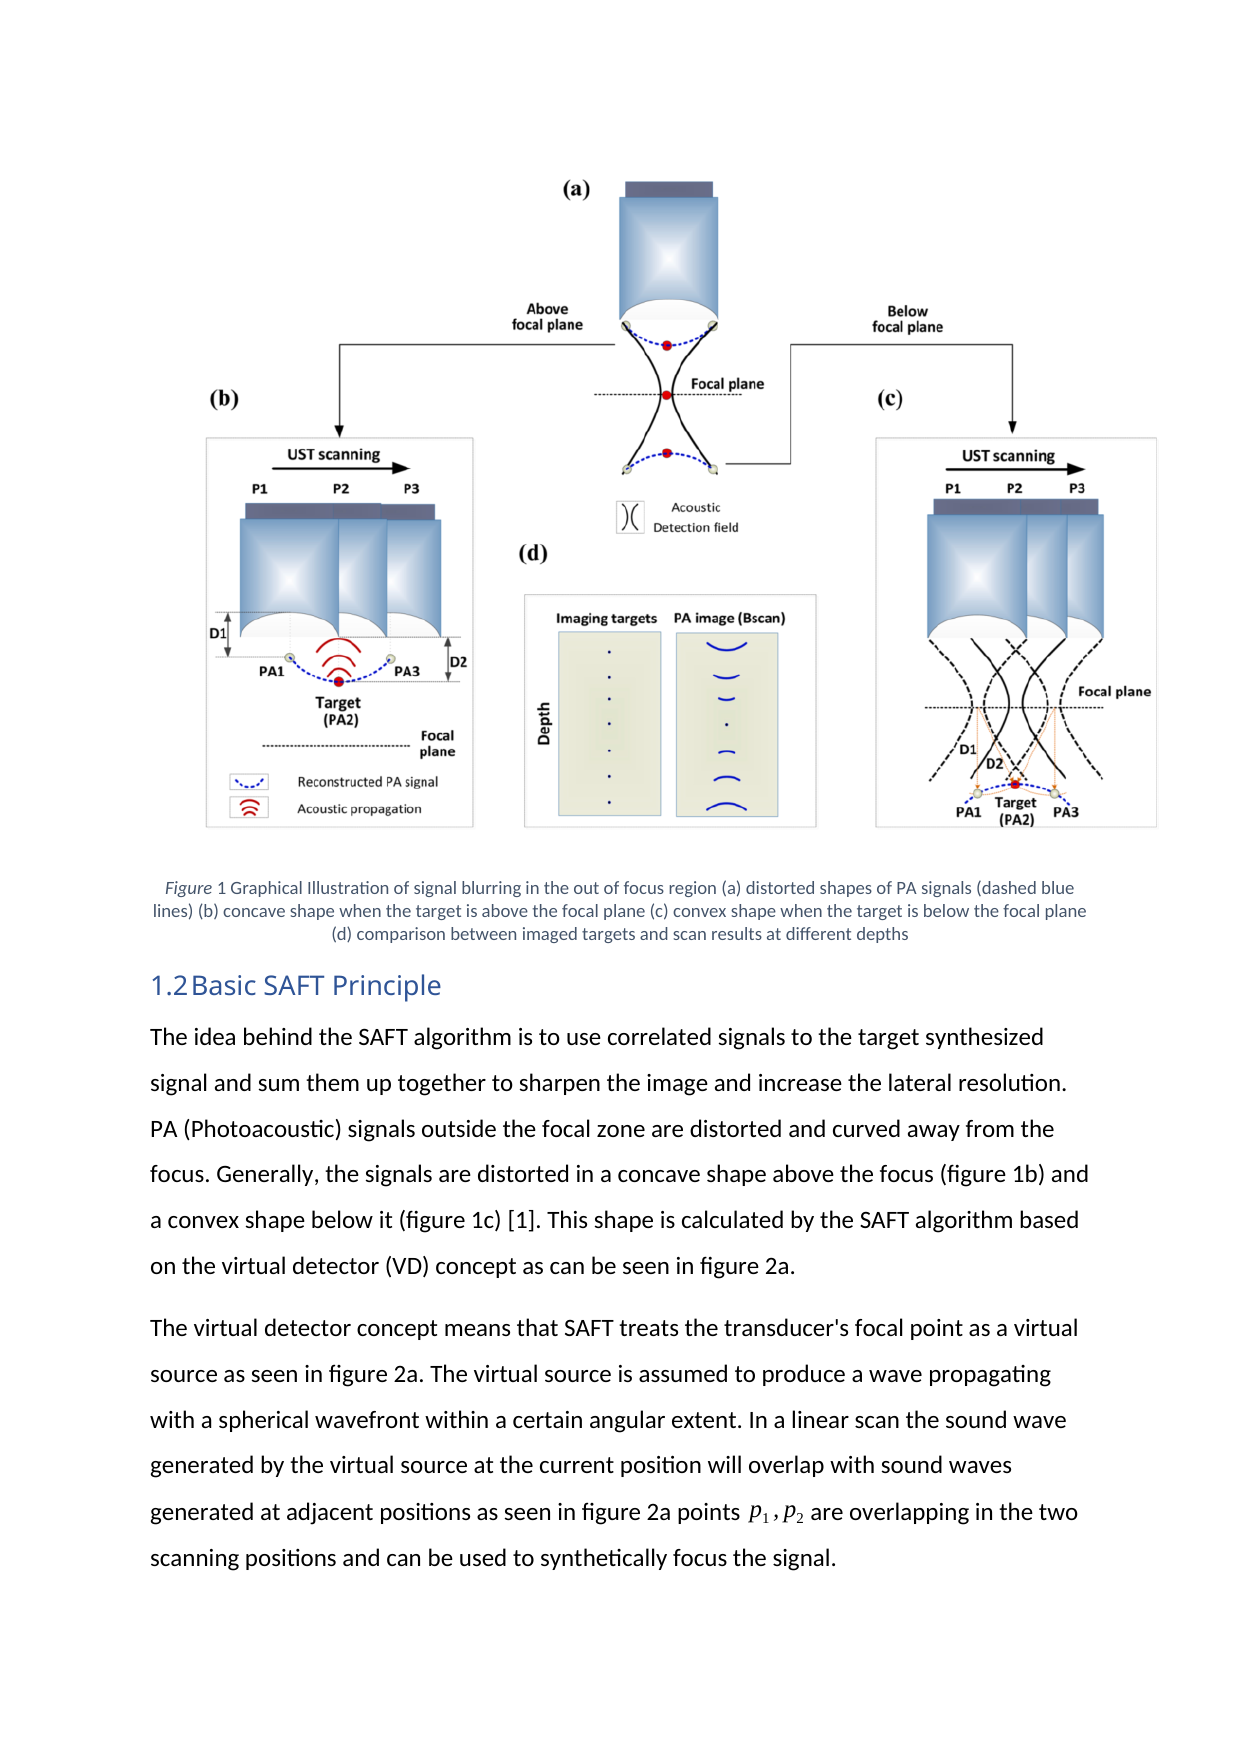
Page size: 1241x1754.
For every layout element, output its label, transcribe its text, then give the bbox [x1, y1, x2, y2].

text The idea behind the SAFT algorithm is to use correlated signals to the target synthesized signal and sum them up together to sharpen the image and increase the lateral resolution. PA (Photoacoustic) signals outside the focal zone are distorted and curved away from the focus. Generally, the signals are distorted in a concave shape above the focus (figure 1b) and a convex shape below it (figure 1c) [1]. This shape is calculated by the SAFT algorithm based on the virtual detector (VD) concept as can be seen in figure 2a. [150, 1021, 1090, 1280]
text Figure 1 Graphical Illustration of signal blurring in the out of focus region (a) distorted shapes of PA signals (dashed blue lines) (b) concave shape when the target is above the focal plane (c) convex shape when the target is below the focal plane (d) comparison between imaged targets and scan results at different depths [150, 876, 1090, 945]
picture [150, 150, 1175, 845]
text The virtual detector concept means that SAFT treats the transducer's focal point as a virtual source as seen in figure 2a. The virtual source is assumed to produce a wave propagating with a spherical wavefront within a certain angular extent. In a linear scan the sound wave generated by the virtual source at the current position will overlap with sound waves generated at adjacent positions as seen in figure 2a points are overlapping in the two scanning positions and can be used to synthetically focus the signal. [150, 1312, 1090, 1572]
subtitle Basic SAFT Principle [150, 966, 1090, 1003]
